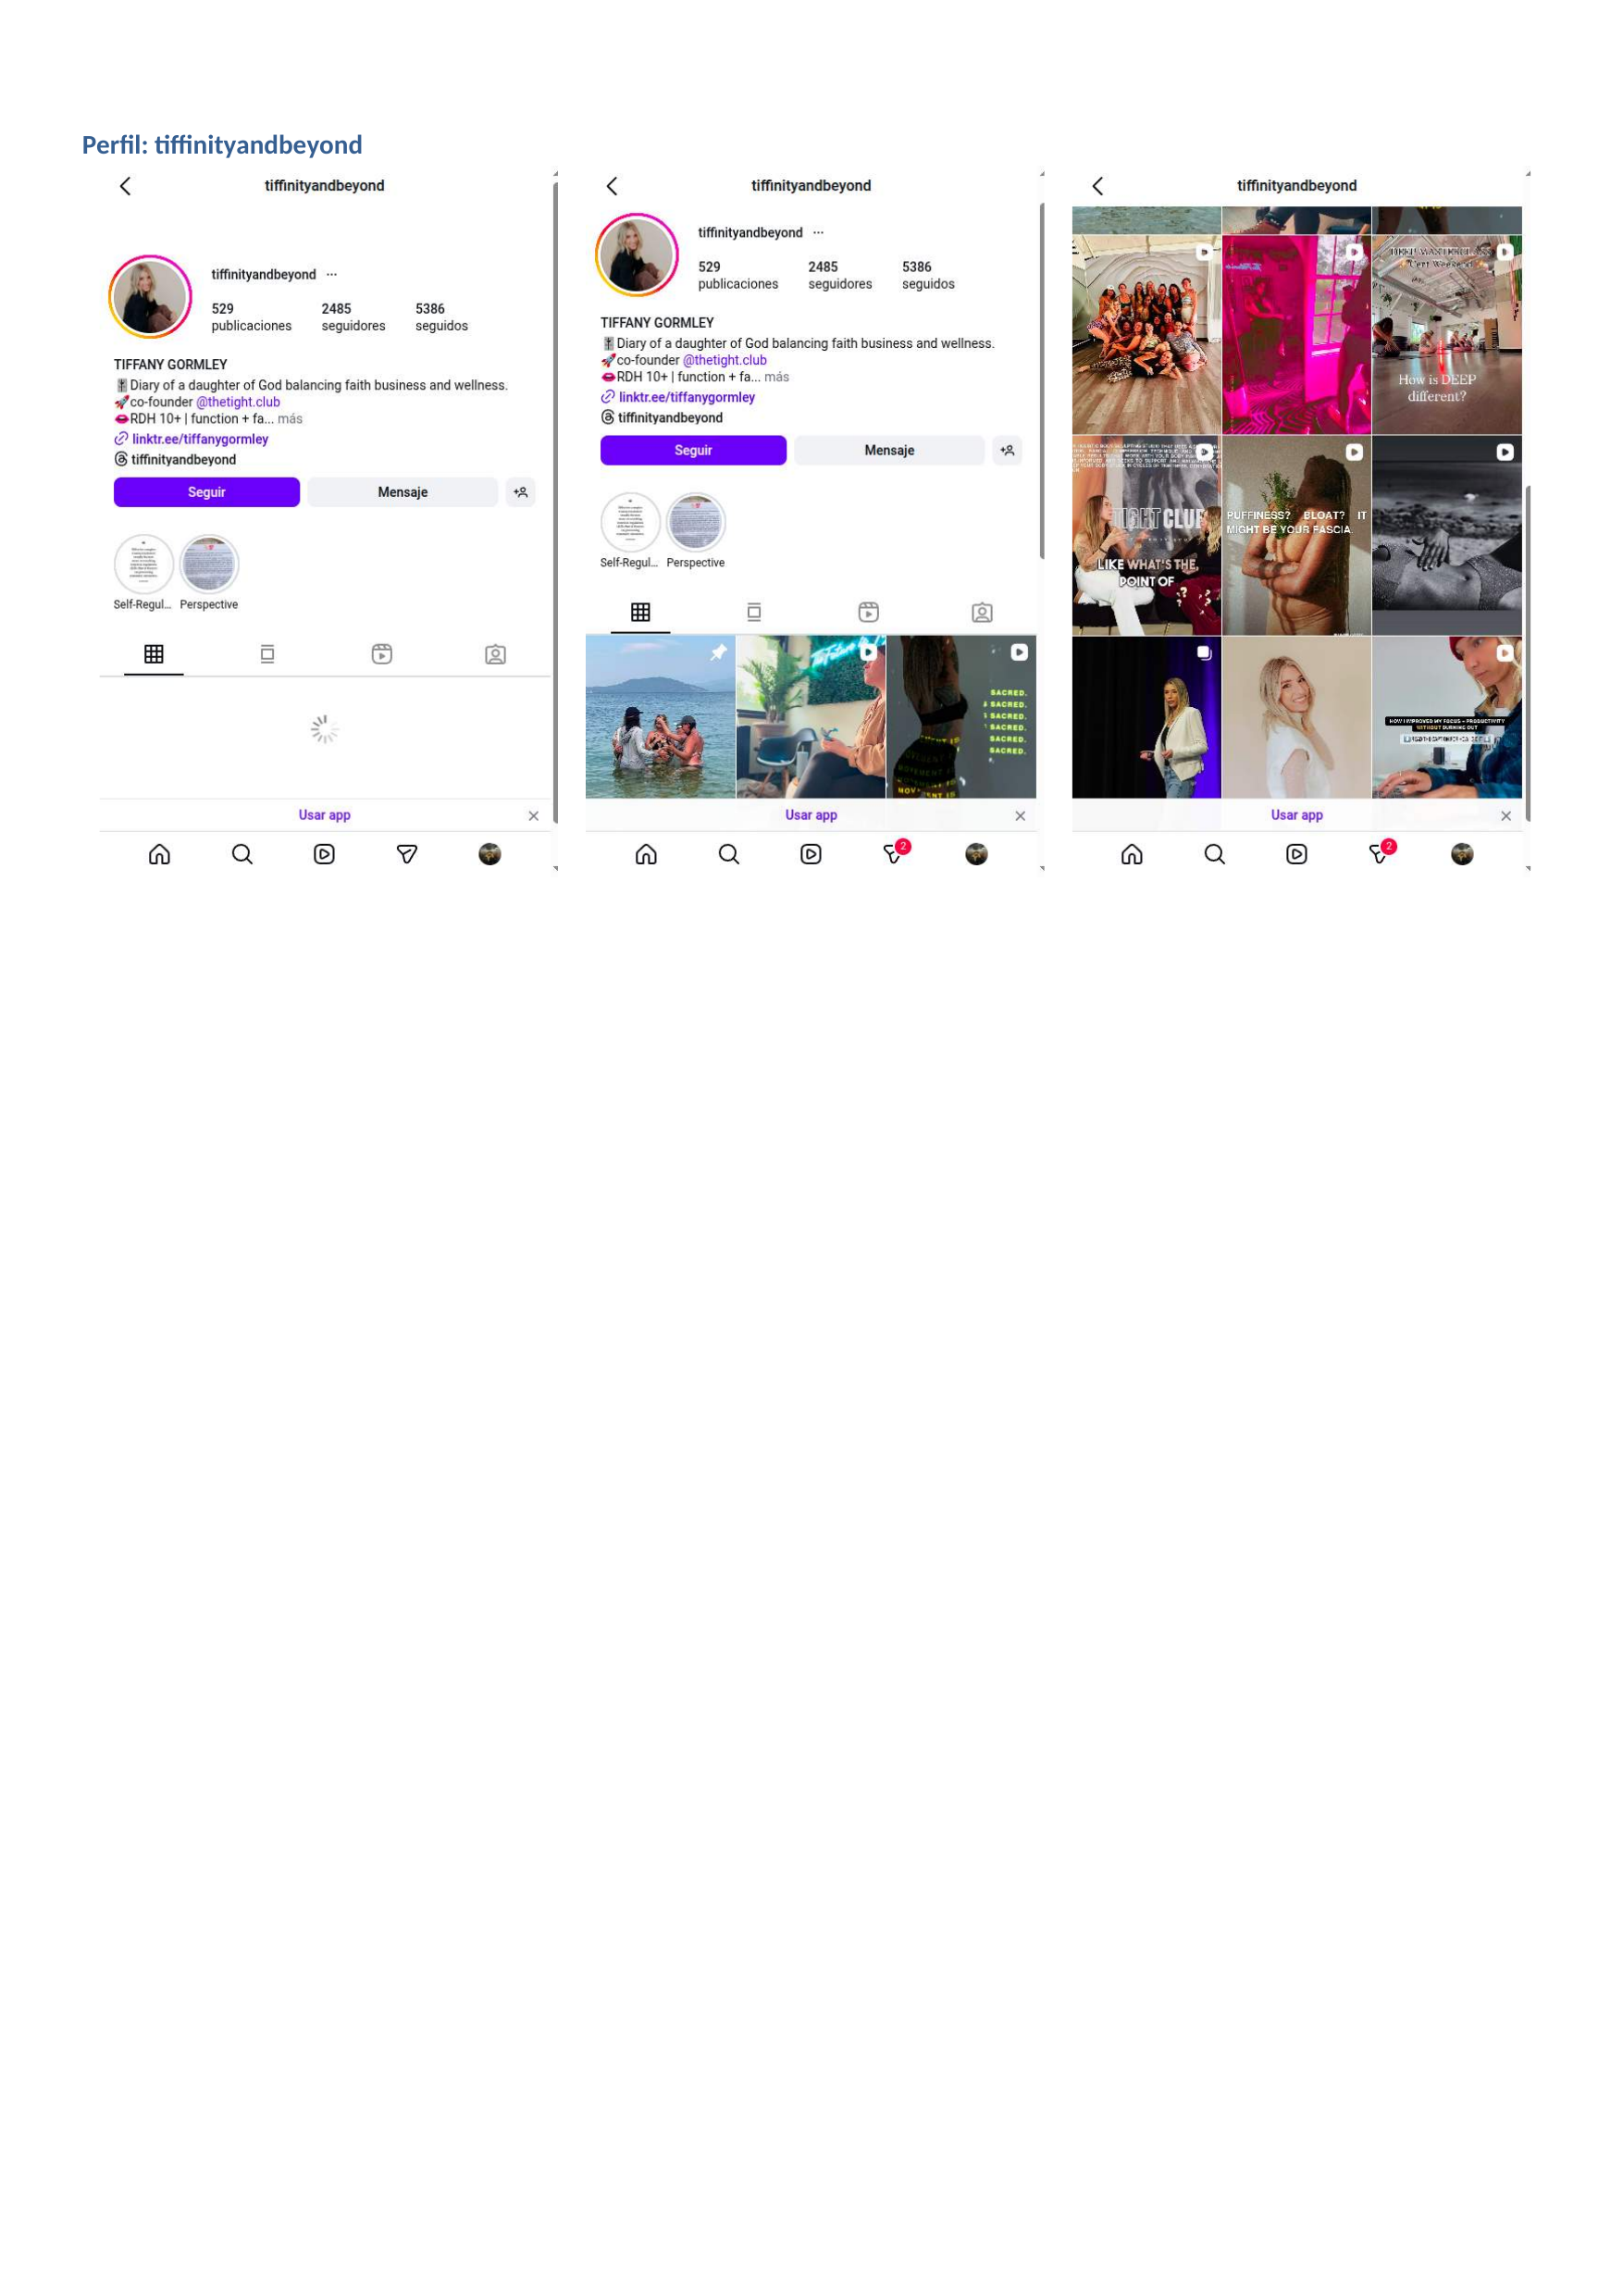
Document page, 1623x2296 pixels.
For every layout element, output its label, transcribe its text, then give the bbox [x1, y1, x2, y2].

subtitle Perfil: tiffinityandbeyond [81, 128, 1541, 161]
picture [99, 166, 558, 877]
table_header [1045, 167, 1530, 900]
picture [1072, 166, 1531, 877]
picture [586, 166, 1045, 877]
table_header [558, 167, 1044, 900]
table_header [71, 167, 558, 900]
